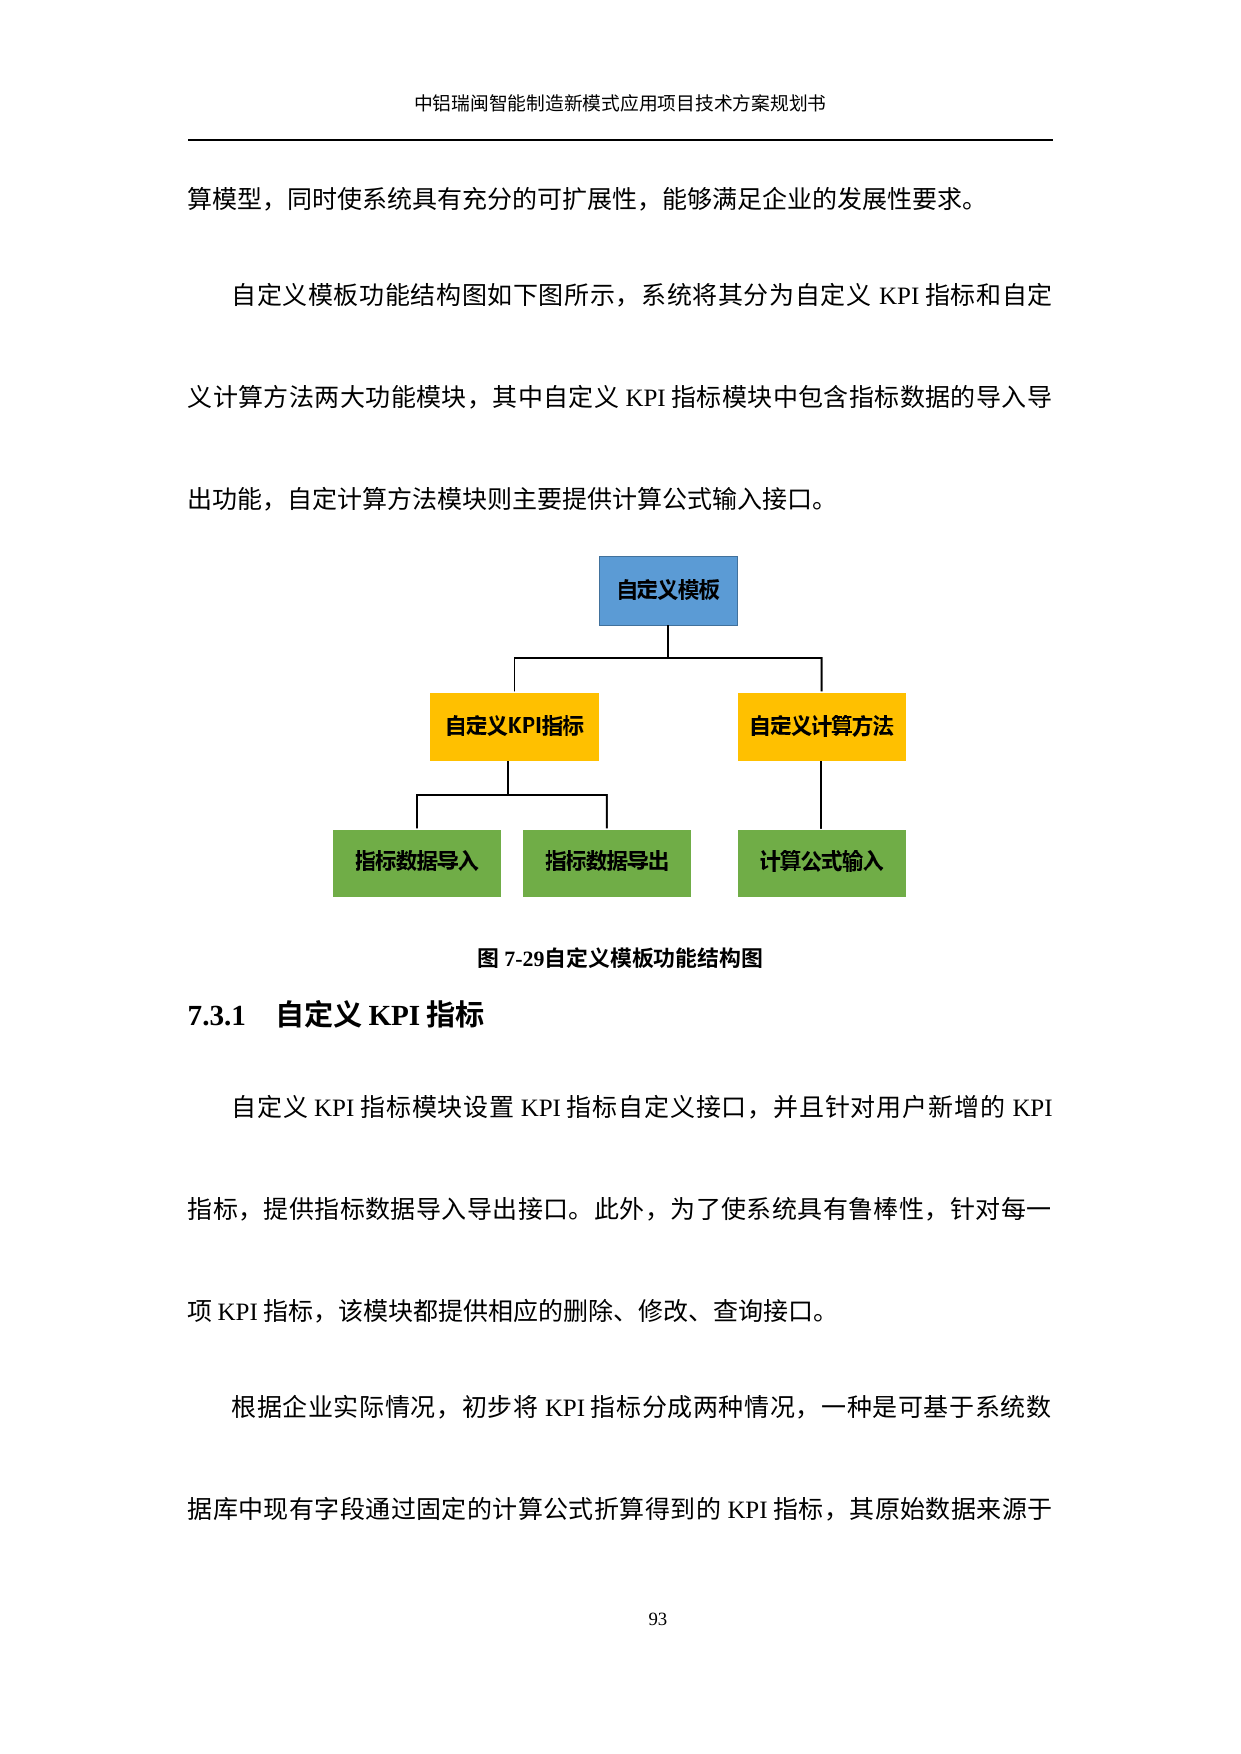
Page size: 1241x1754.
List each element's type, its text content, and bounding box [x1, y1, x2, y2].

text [187, 1372, 1053, 1541]
text 自定义KPI指标模块设置KPI指标自定义接口，并且针对用户新增的KPI指标，提供指标数据导入导出接口。此外，为了使系统具有鲁棒性，针对每一项KPI指标，该模块都提供相应的删除、修改、查询接口。 [187, 1072, 1053, 1343]
text 自定义模板功能结构图如下图所示，系统将其分为自定义KPI指标和自定义计算方法两大功能模块，其中自定义KPI指标模块中包含指标数据的导入导出功能，自定计算方法模块则主要提供计算公式输入接口。 [187, 260, 1053, 532]
picture [321, 549, 919, 902]
subtitle 自定义KPI指标 [187, 991, 1053, 1033]
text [187, 164, 1053, 232]
